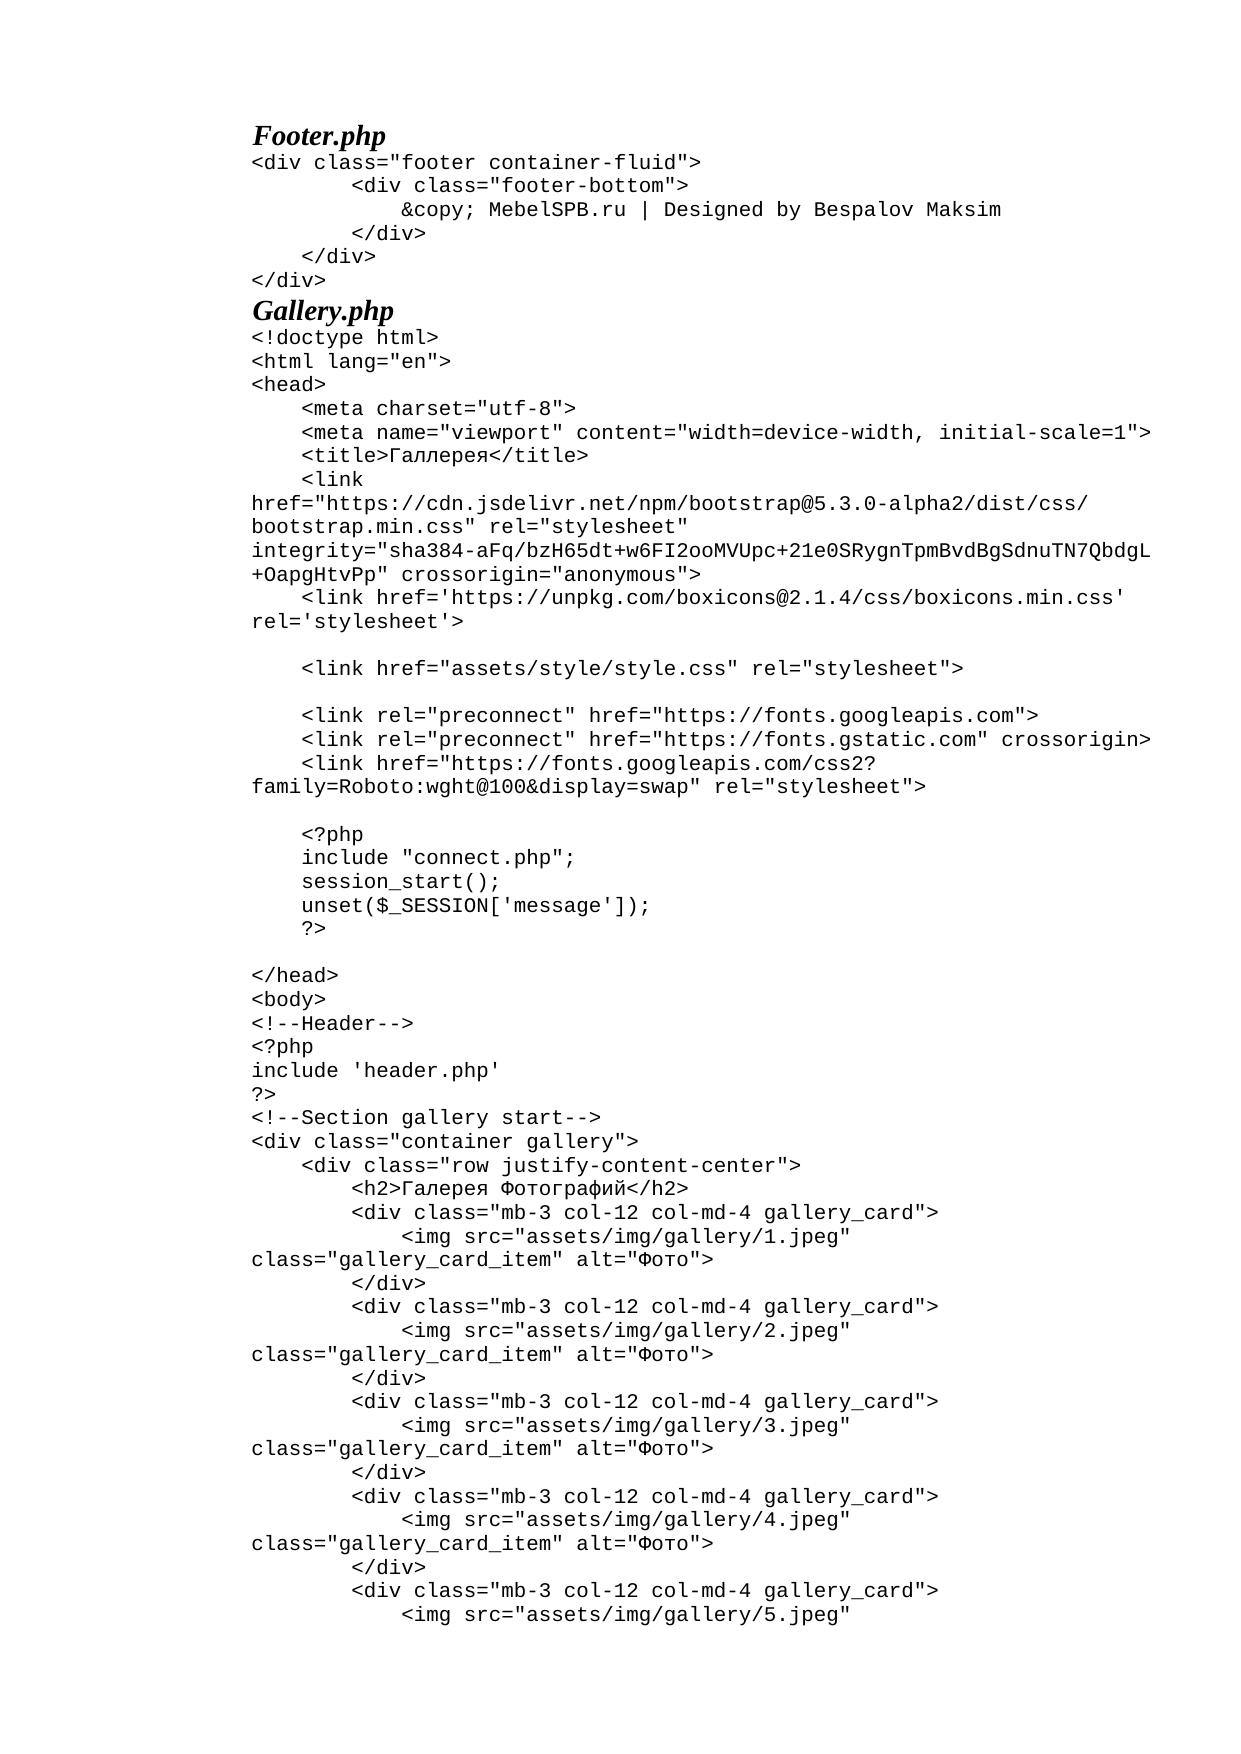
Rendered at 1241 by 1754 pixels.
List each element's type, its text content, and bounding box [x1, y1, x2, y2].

list Footer.php [252, 118, 1152, 152]
list Gallery.php [252, 293, 1152, 327]
text <div class="footer container-fluid"> <div class="footer-bottom"> &copy; MebelSPB.ru | Designed by Bespalov Maksim </div> </div> </div> [251, 152, 1152, 293]
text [251, 327, 1152, 1628]
